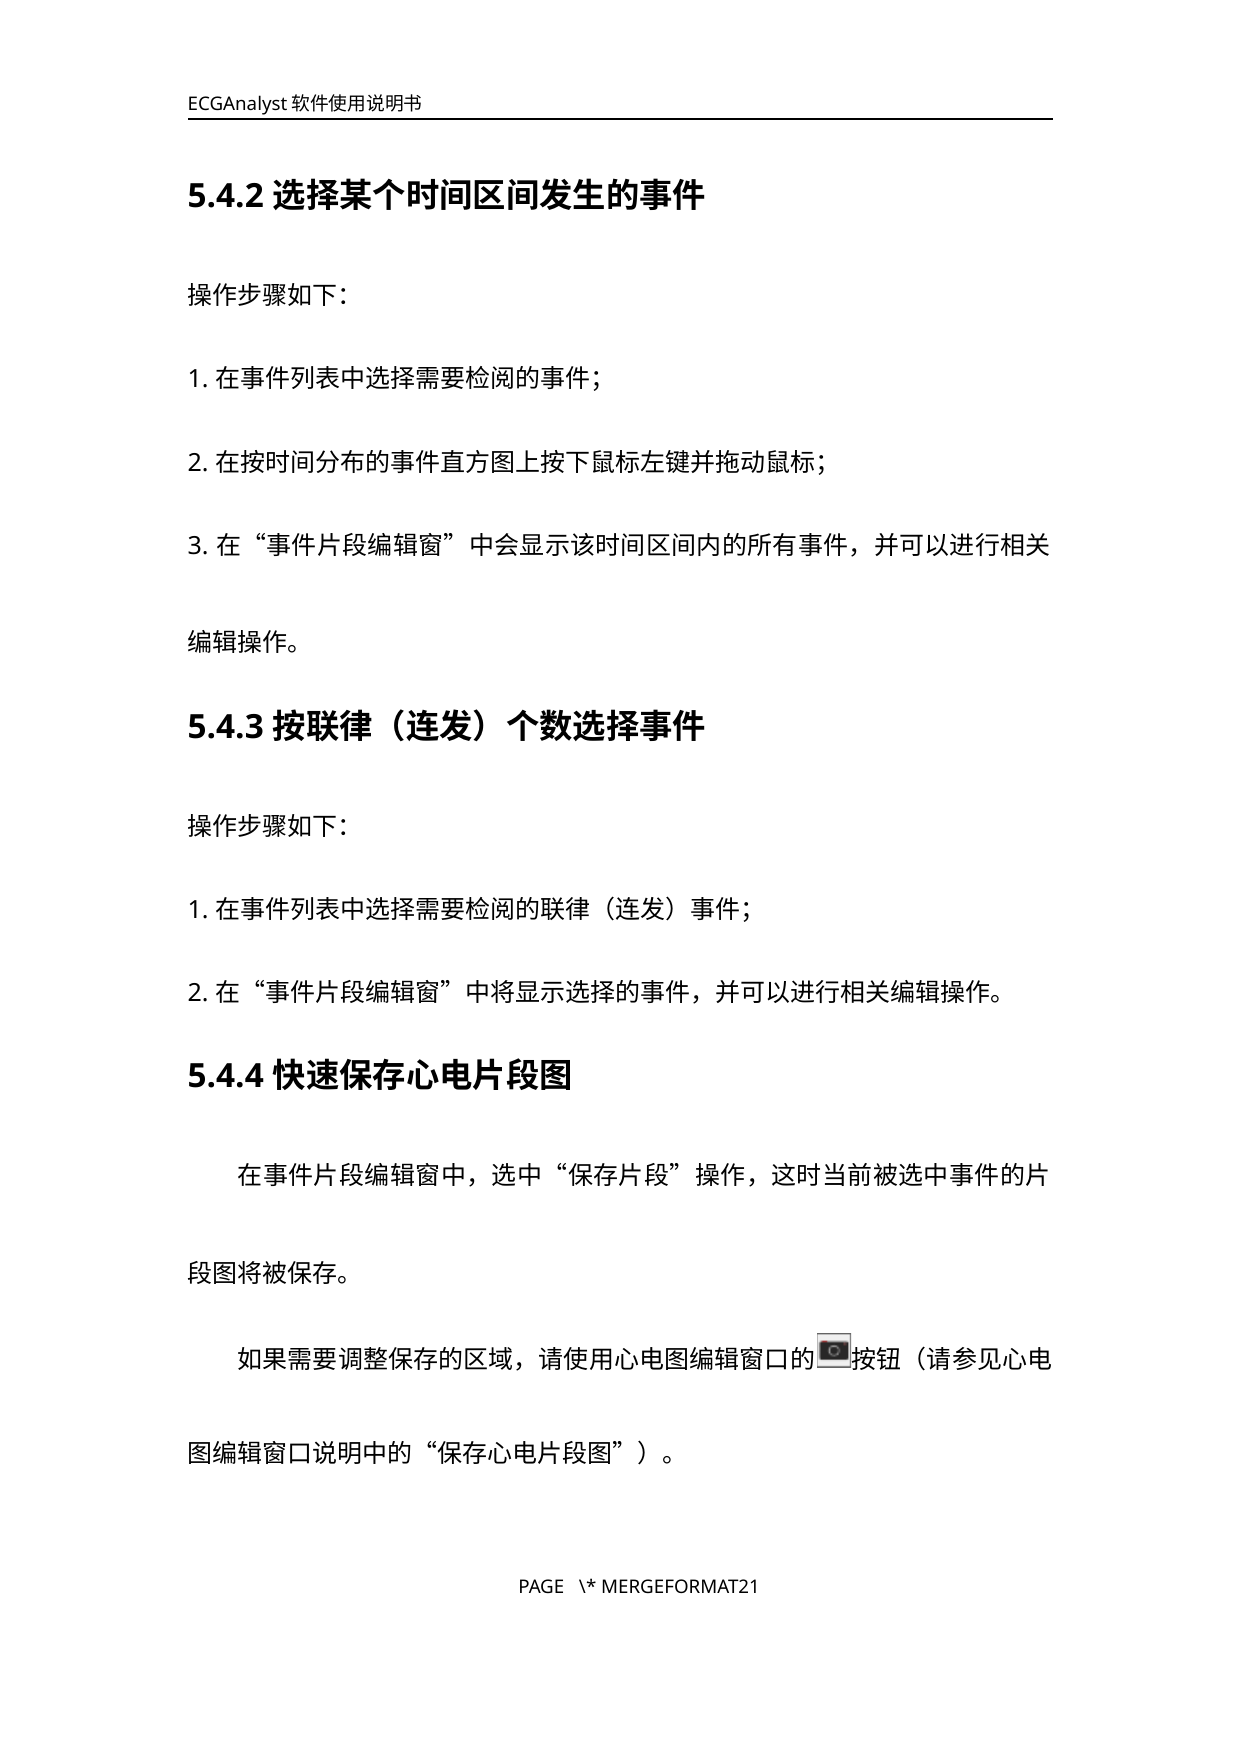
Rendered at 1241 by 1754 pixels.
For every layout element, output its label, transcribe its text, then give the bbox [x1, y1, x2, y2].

text 如果需要调整保存的区域，请使用心电图编辑窗口的按钮（请参见心电图编辑窗口说明中的“保存心电片段图”）。 [187, 1322, 1053, 1484]
text 操作步骤如下： [187, 792, 1053, 857]
picture [817, 1333, 852, 1368]
subtitle 5.4.3 按联律（连发）个数选择事件 [187, 691, 1053, 756]
text 在事件片段编辑窗中，选中“保存片段”操作，这时当前被选中事件的片段图将被保存。 [187, 1141, 1053, 1304]
text 2. 在按时间分布的事件直方图上按下鼠标左键并拖动鼠标； [187, 428, 1053, 493]
subtitle 5.4.4 快速保存心电片段图 [187, 1041, 1053, 1106]
text 1. 在事件列表中选择需要检阅的联律（连发）事件； [187, 875, 1053, 940]
subtitle 5.4.2 选择某个时间区间发生的事件 [187, 161, 1053, 226]
text 1. 在事件列表中选择需要检阅的事件； [187, 344, 1053, 409]
text 2. 在“事件片段编辑窗”中将显示选择的事件，并可以进行相关编辑操作。 [187, 958, 1053, 1023]
text 操作步骤如下： [187, 261, 1053, 326]
text 3. 在“事件片段编辑窗”中会显示该时间区间内的所有事件，并可以进行相关编辑操作。 [187, 511, 1053, 673]
